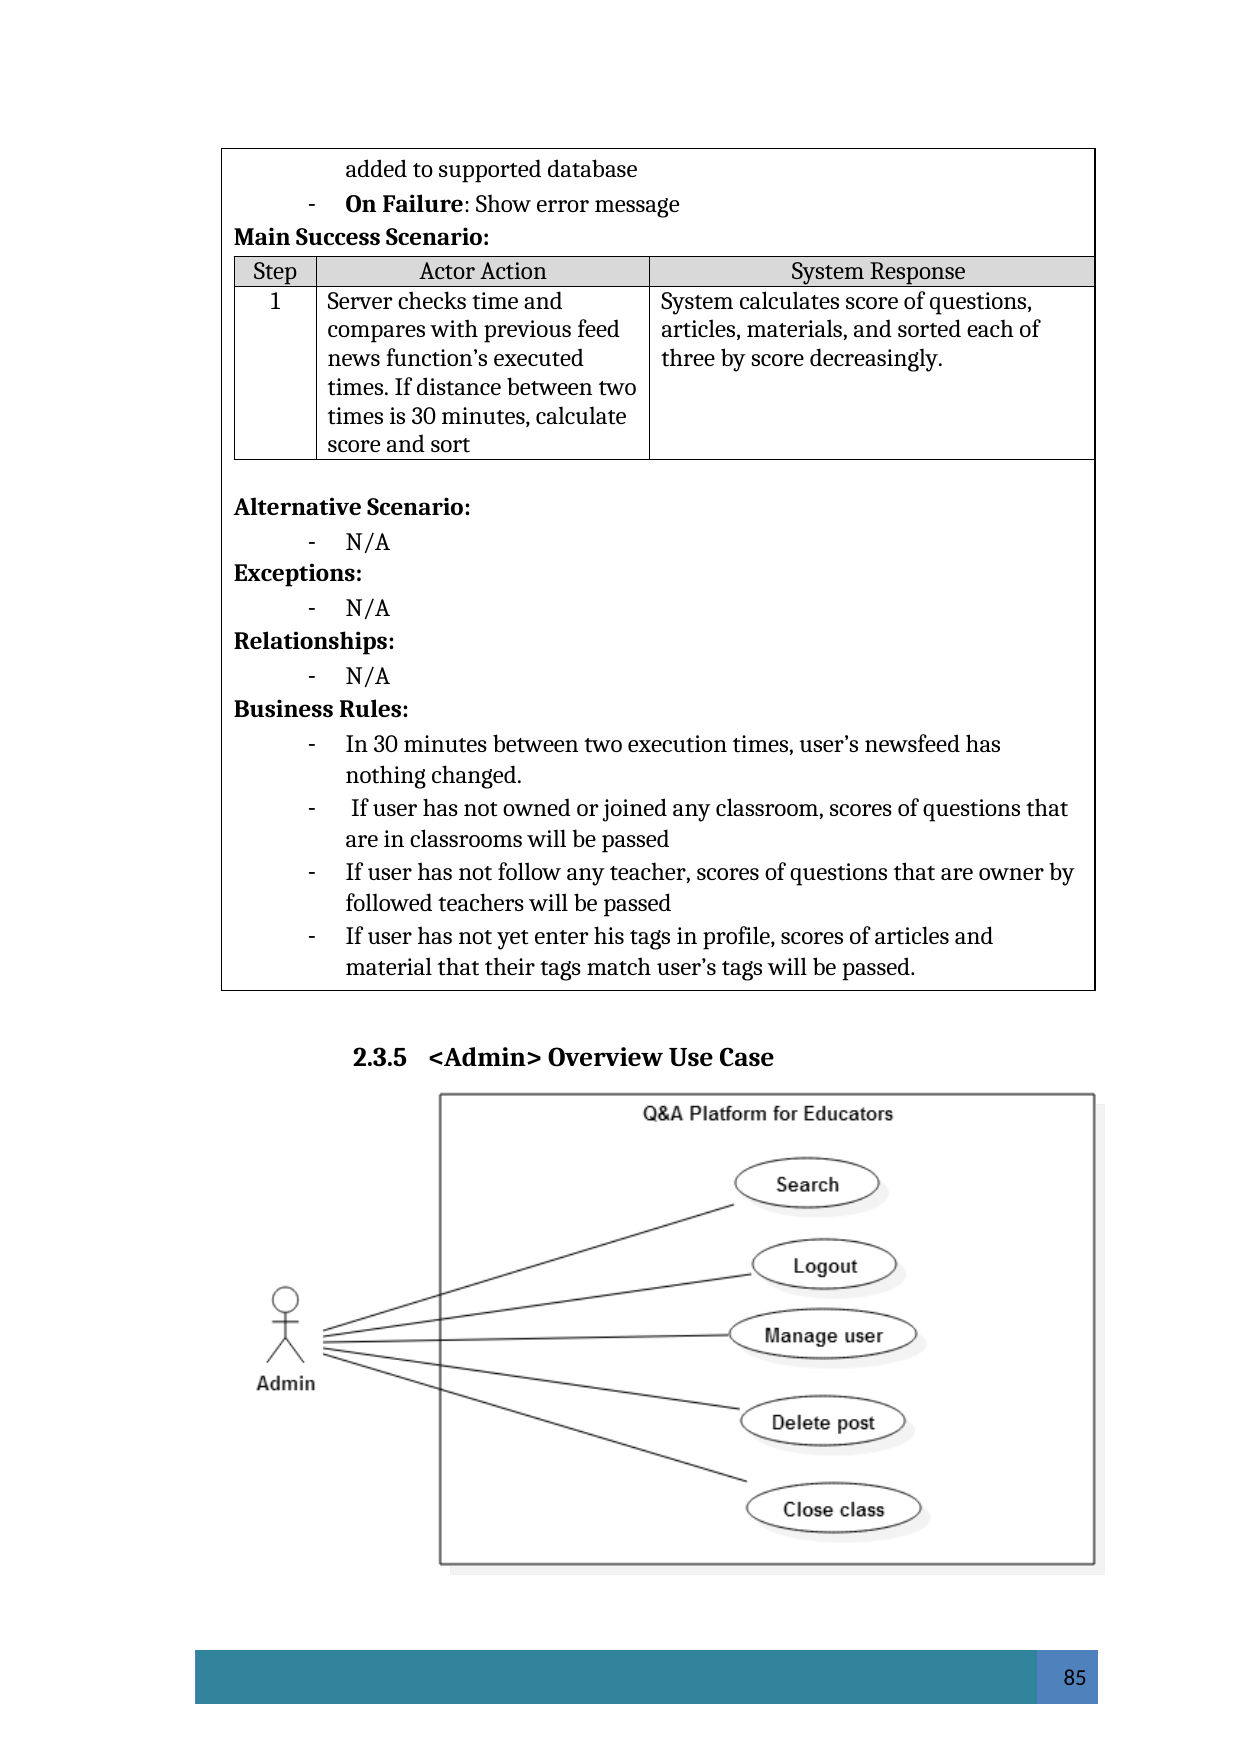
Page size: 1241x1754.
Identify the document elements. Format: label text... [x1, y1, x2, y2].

subtitle <Admin> Overview Use Case [353, 1042, 1122, 1073]
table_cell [222, 149, 1094, 989]
picture [235, 1081, 1109, 1579]
